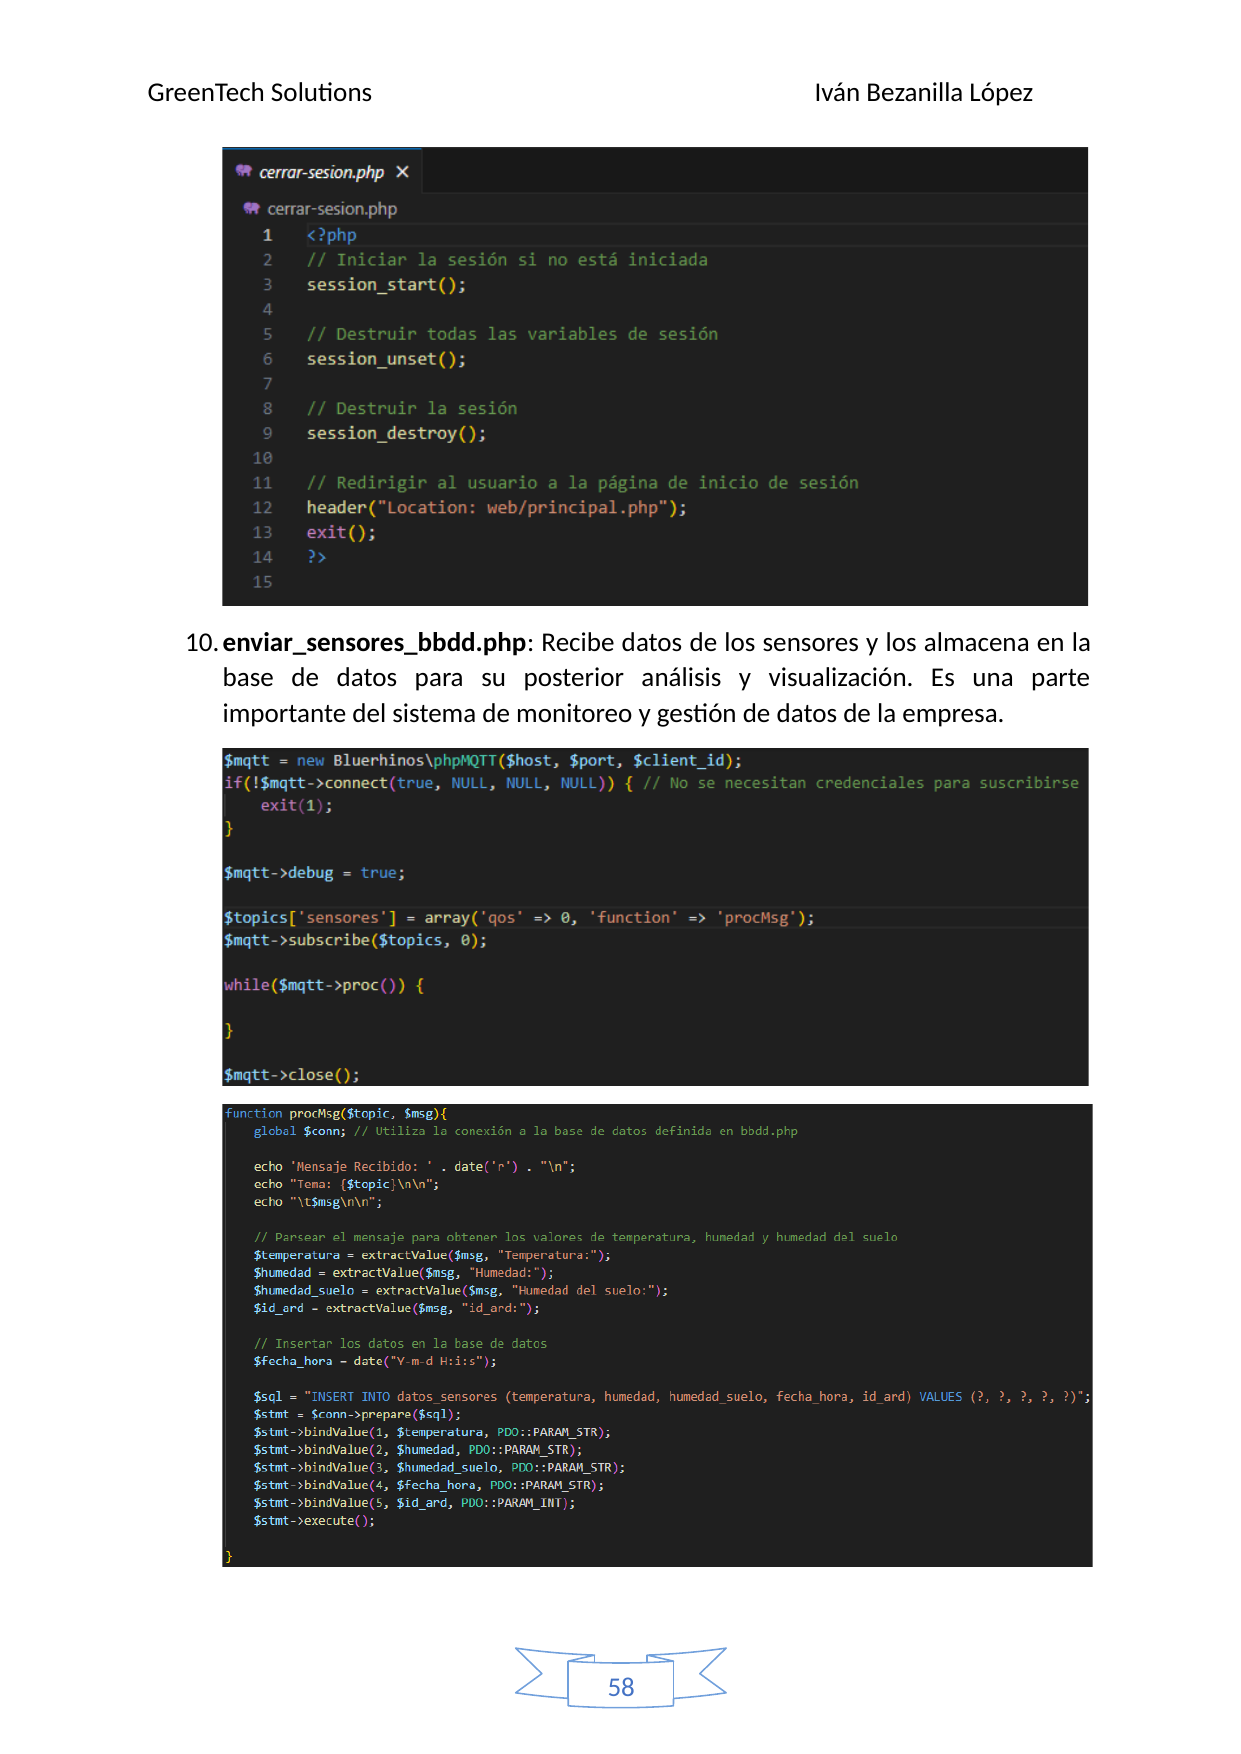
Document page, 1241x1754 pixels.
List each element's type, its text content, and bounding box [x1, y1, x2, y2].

list enviar_sensores_bbdd.php: Recibe datos de los sensores y los almacena en la base de datos para su posterior análisis y visualización. Es una parte importante del sistema de monitoreo y gestión de datos de la empresa. [185, 625, 1092, 729]
picture [222, 1104, 1093, 1567]
picture [222, 748, 1089, 1086]
picture [222, 147, 1089, 606]
